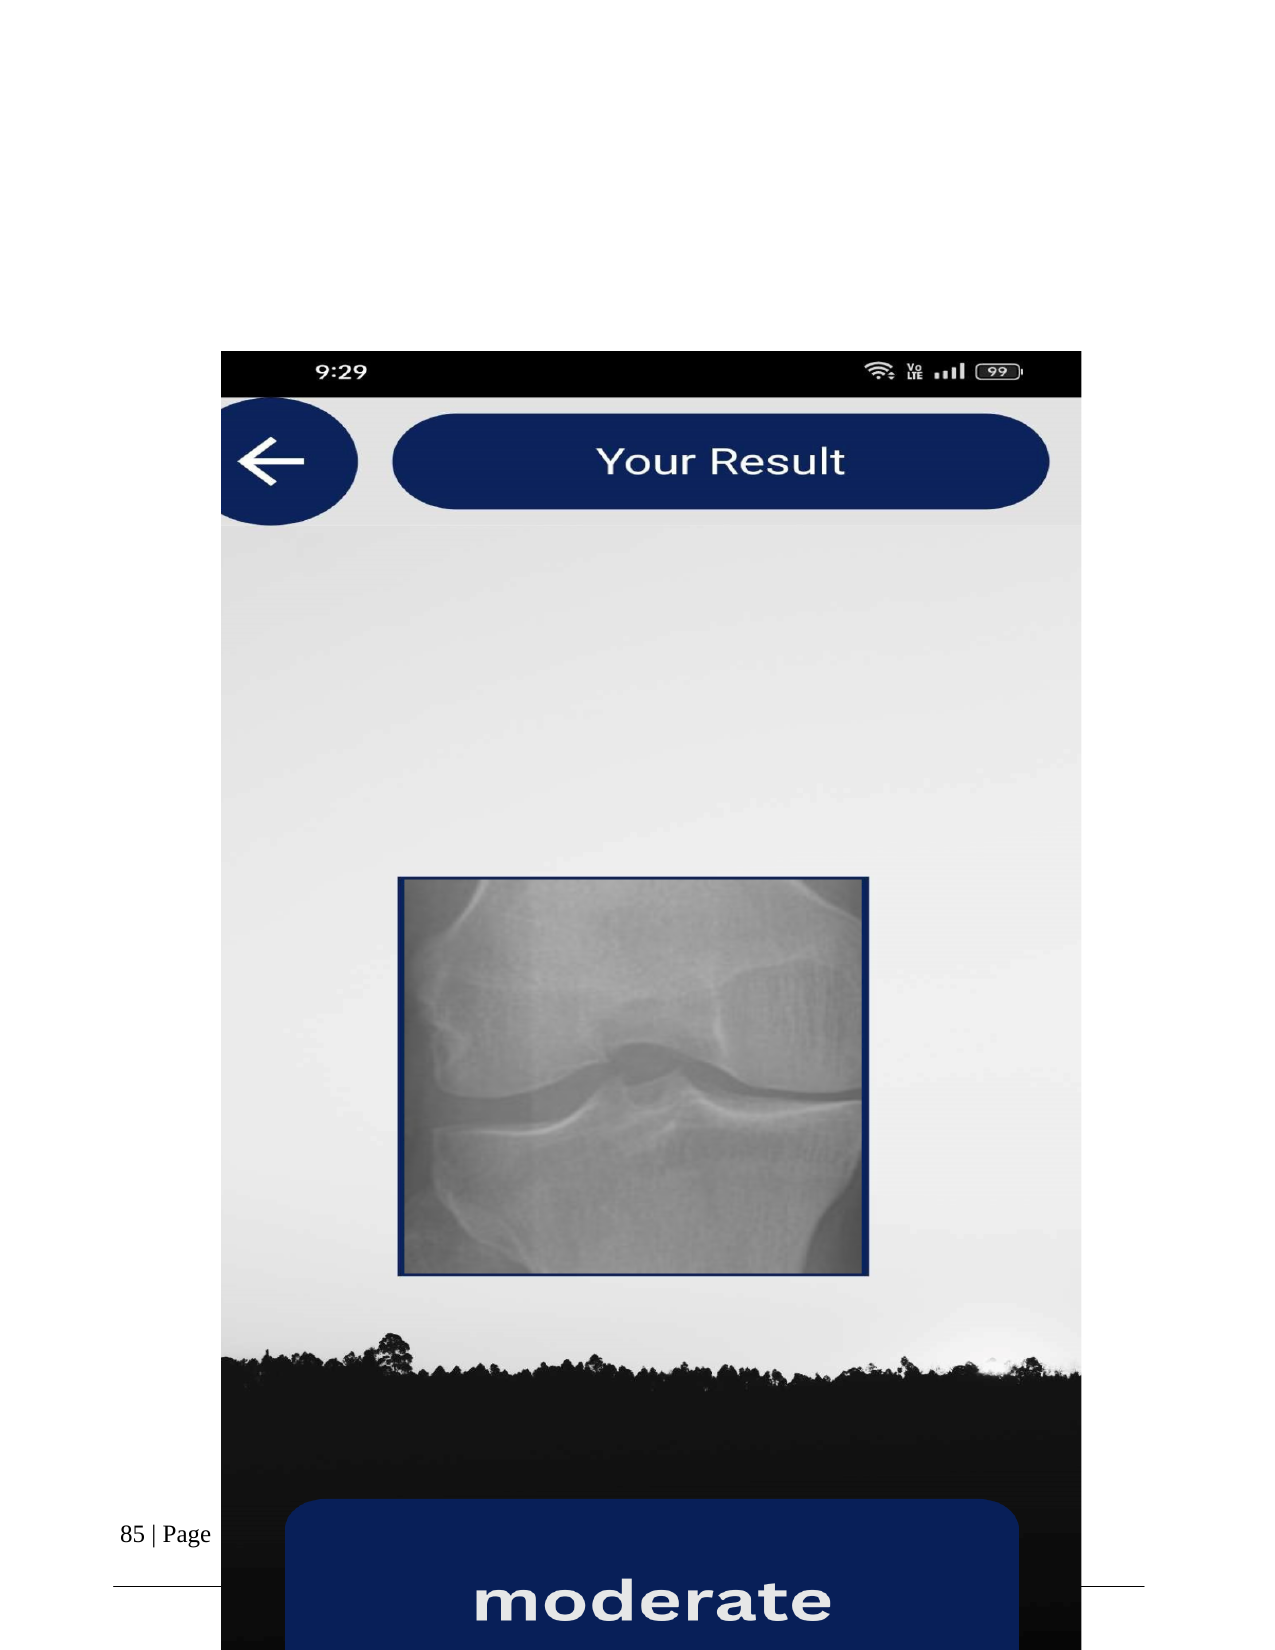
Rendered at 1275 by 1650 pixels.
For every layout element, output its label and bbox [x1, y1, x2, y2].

picture [221, 351, 1082, 1650]
